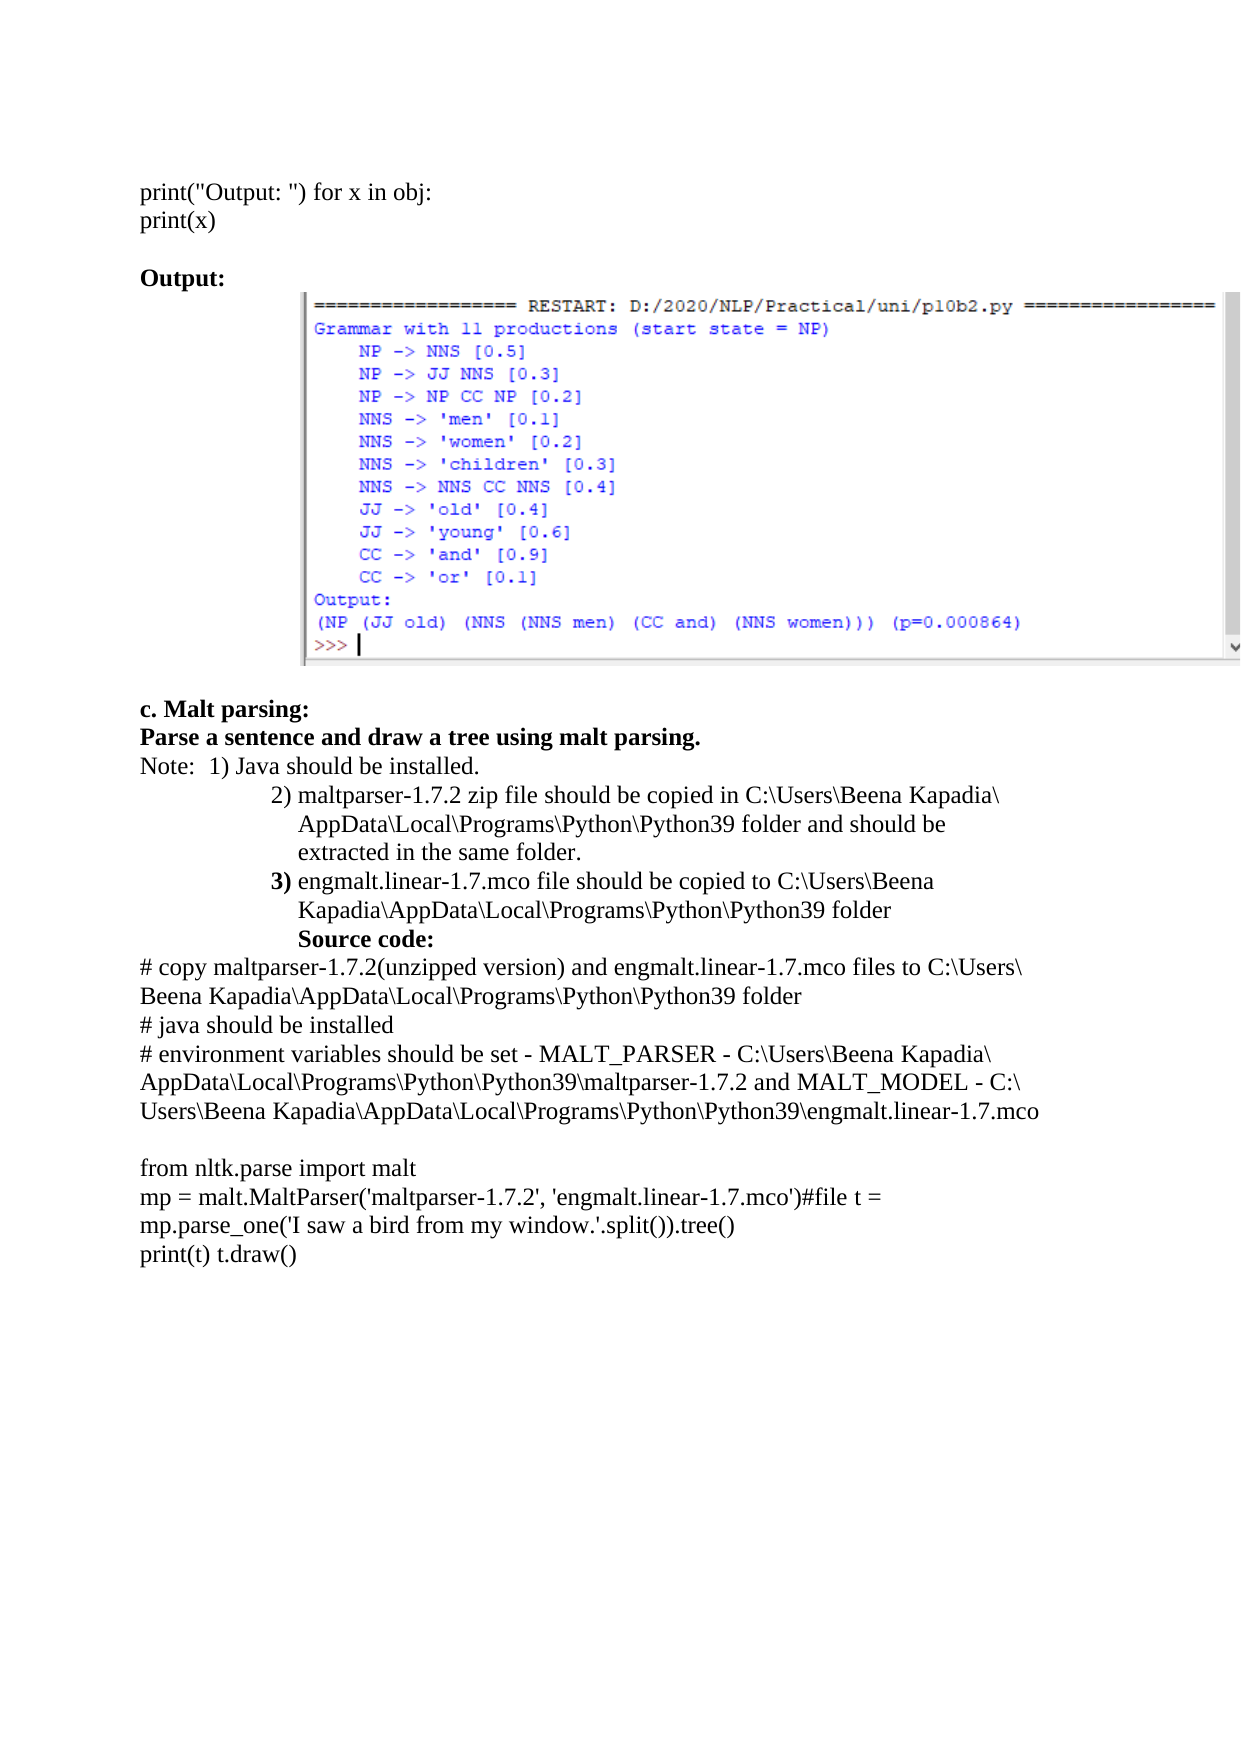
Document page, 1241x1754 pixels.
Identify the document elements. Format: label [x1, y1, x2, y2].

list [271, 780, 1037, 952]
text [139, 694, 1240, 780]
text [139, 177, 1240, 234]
picture [300, 292, 1241, 666]
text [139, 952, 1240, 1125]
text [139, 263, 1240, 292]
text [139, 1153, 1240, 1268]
